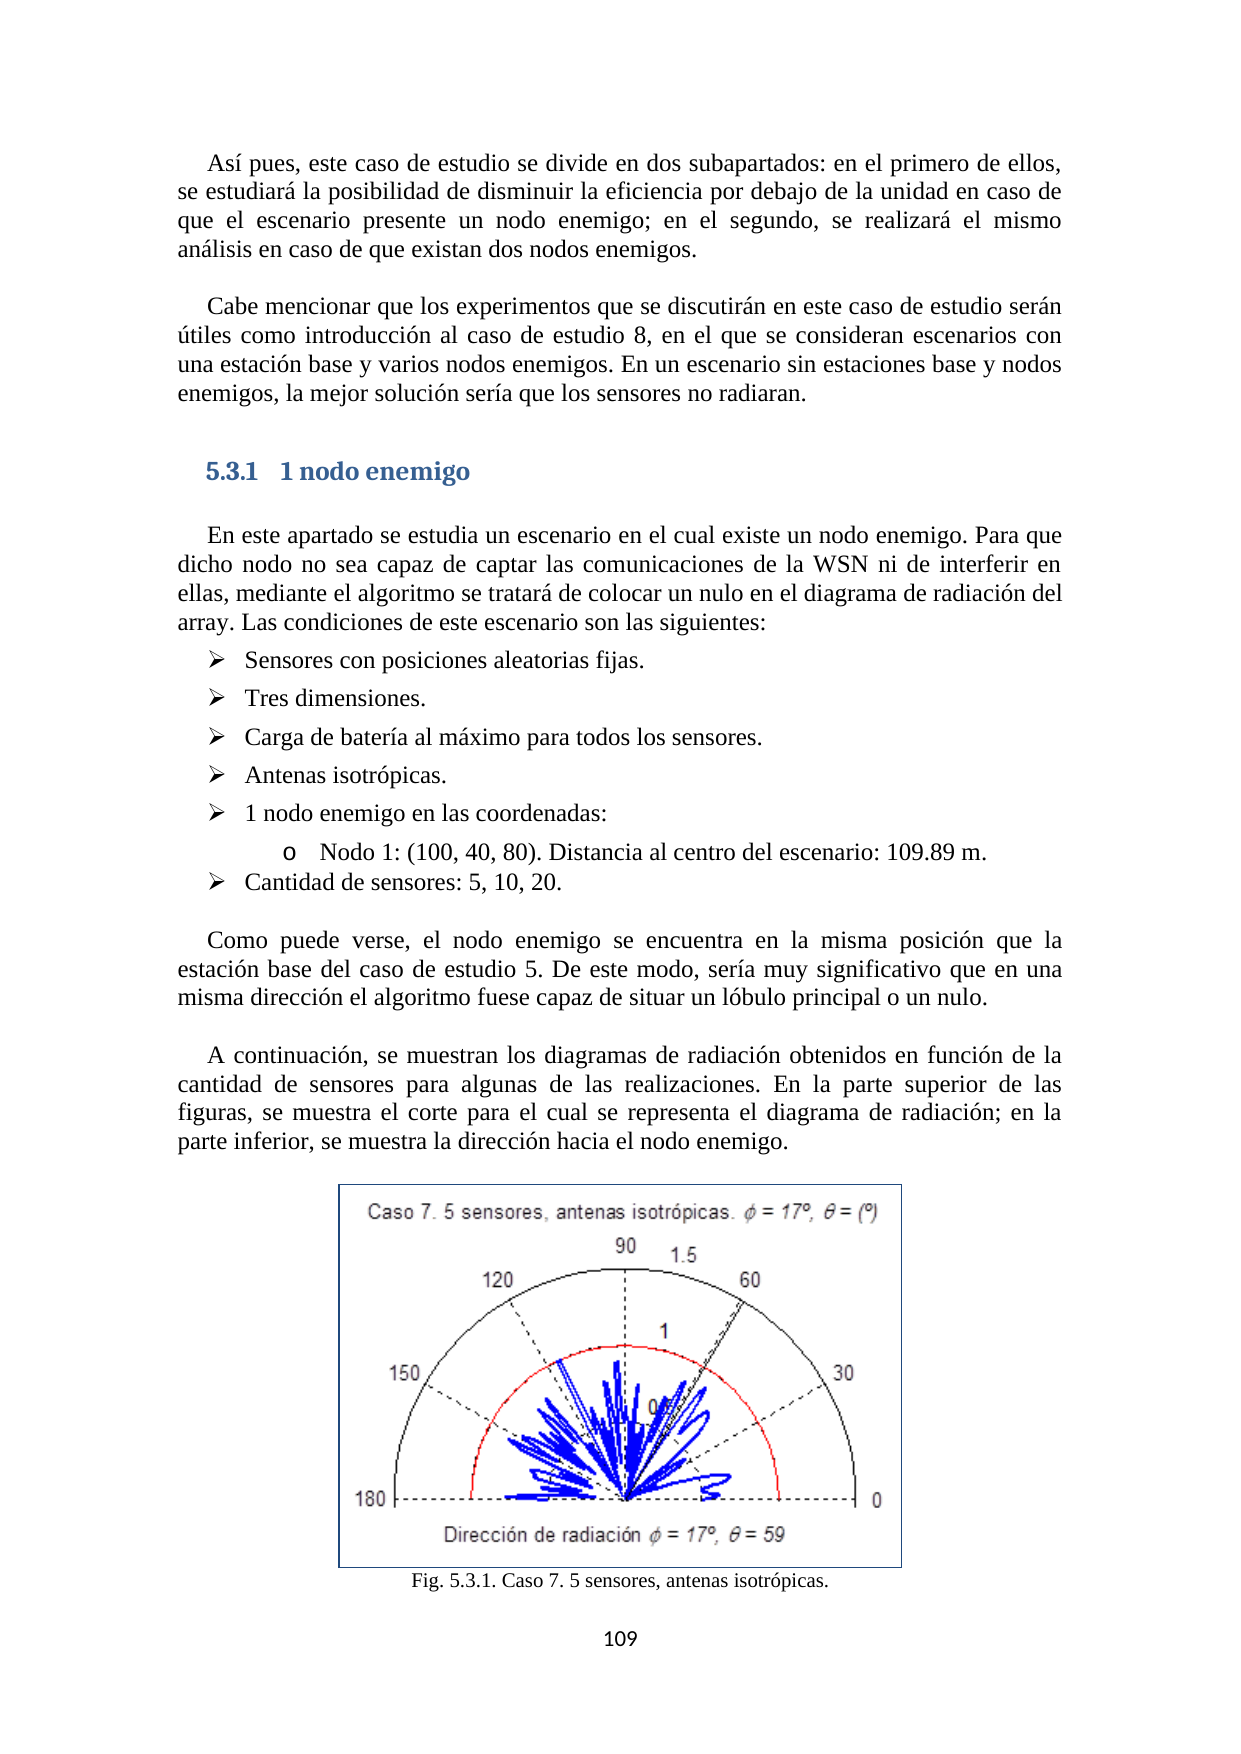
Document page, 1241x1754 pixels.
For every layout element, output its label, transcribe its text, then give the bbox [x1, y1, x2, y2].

list Cantidad de sensores: 5, 10, 20. [207, 867, 1063, 896]
list Sensores con posiciones aleatorias fijas. [207, 645, 1063, 674]
list Carga de batería al máximo para todos los sensores. [207, 722, 1063, 750]
text En este apartado se estudia un escenario en el cual existe un nodo enemigo. Para que dicho nodo no sea capaz de captar las comunicaciones de la WSN ni de interferir en ellas, mediante el algoritmo se tratará de colocar un nulo en el diagrama de radiación del array. Las condiciones de este escenario son las siguientes: [177, 520, 1063, 635]
list Nodo 1: (100, 40, 80). Distancia al centro del escenario: 109.89 m. [282, 837, 1063, 867]
text Así pues, este caso de estudio se divide en dos subapartados: en el primero de ellos, se estudiará la posibilidad de disminuir la eficiencia por debajo de la unidad en caso de que el escenario presente un nodo enemigo; en el segundo, se realizará el mismo análisis en caso de que existan dos nodos enemigos. [177, 148, 1063, 263]
text A continuación, se muestran los diagramas de radiación obtenidos en función de la cantidad de sensores para algunas de las realizaciones. En la parte superior de las figuras, se muestra el corte para el cual se representa el diagrama de radiación; en la parte inferior, se muestra la dirección hacia el nodo enemigo. [177, 1040, 1063, 1155]
subtitle 1 nodo enemigo [206, 456, 1063, 487]
text Fig. 5.3.1. Caso 7. 5 sensores, antenas isotrópicas. [177, 1568, 1063, 1592]
picture [340, 1185, 901, 1567]
list 1 nodo enemigo en las coordenadas: [207, 798, 1063, 827]
text Como puede verse, el nodo enemigo se encuentra en la misma posición que la estación base del caso de estudio 5. De este modo, sería muy significativo que en una misma dirección el algoritmo fuese capaz de situar un lóbulo principal o un nulo. [177, 925, 1063, 1011]
list Antenas isotrópicas. [207, 760, 1063, 789]
text Cabe mencionar que los experimentos que se discutirán en este caso de estudio serán útiles como introducción al caso de estudio 8, en el que se consideran escenarios con una estación base y varios nodos enemigos. En un escenario sin estaciones base y nodos enemigos, la mejor solución sería que los sensores no radiaran. [177, 291, 1063, 406]
list Tres dimensiones. [207, 683, 1063, 712]
